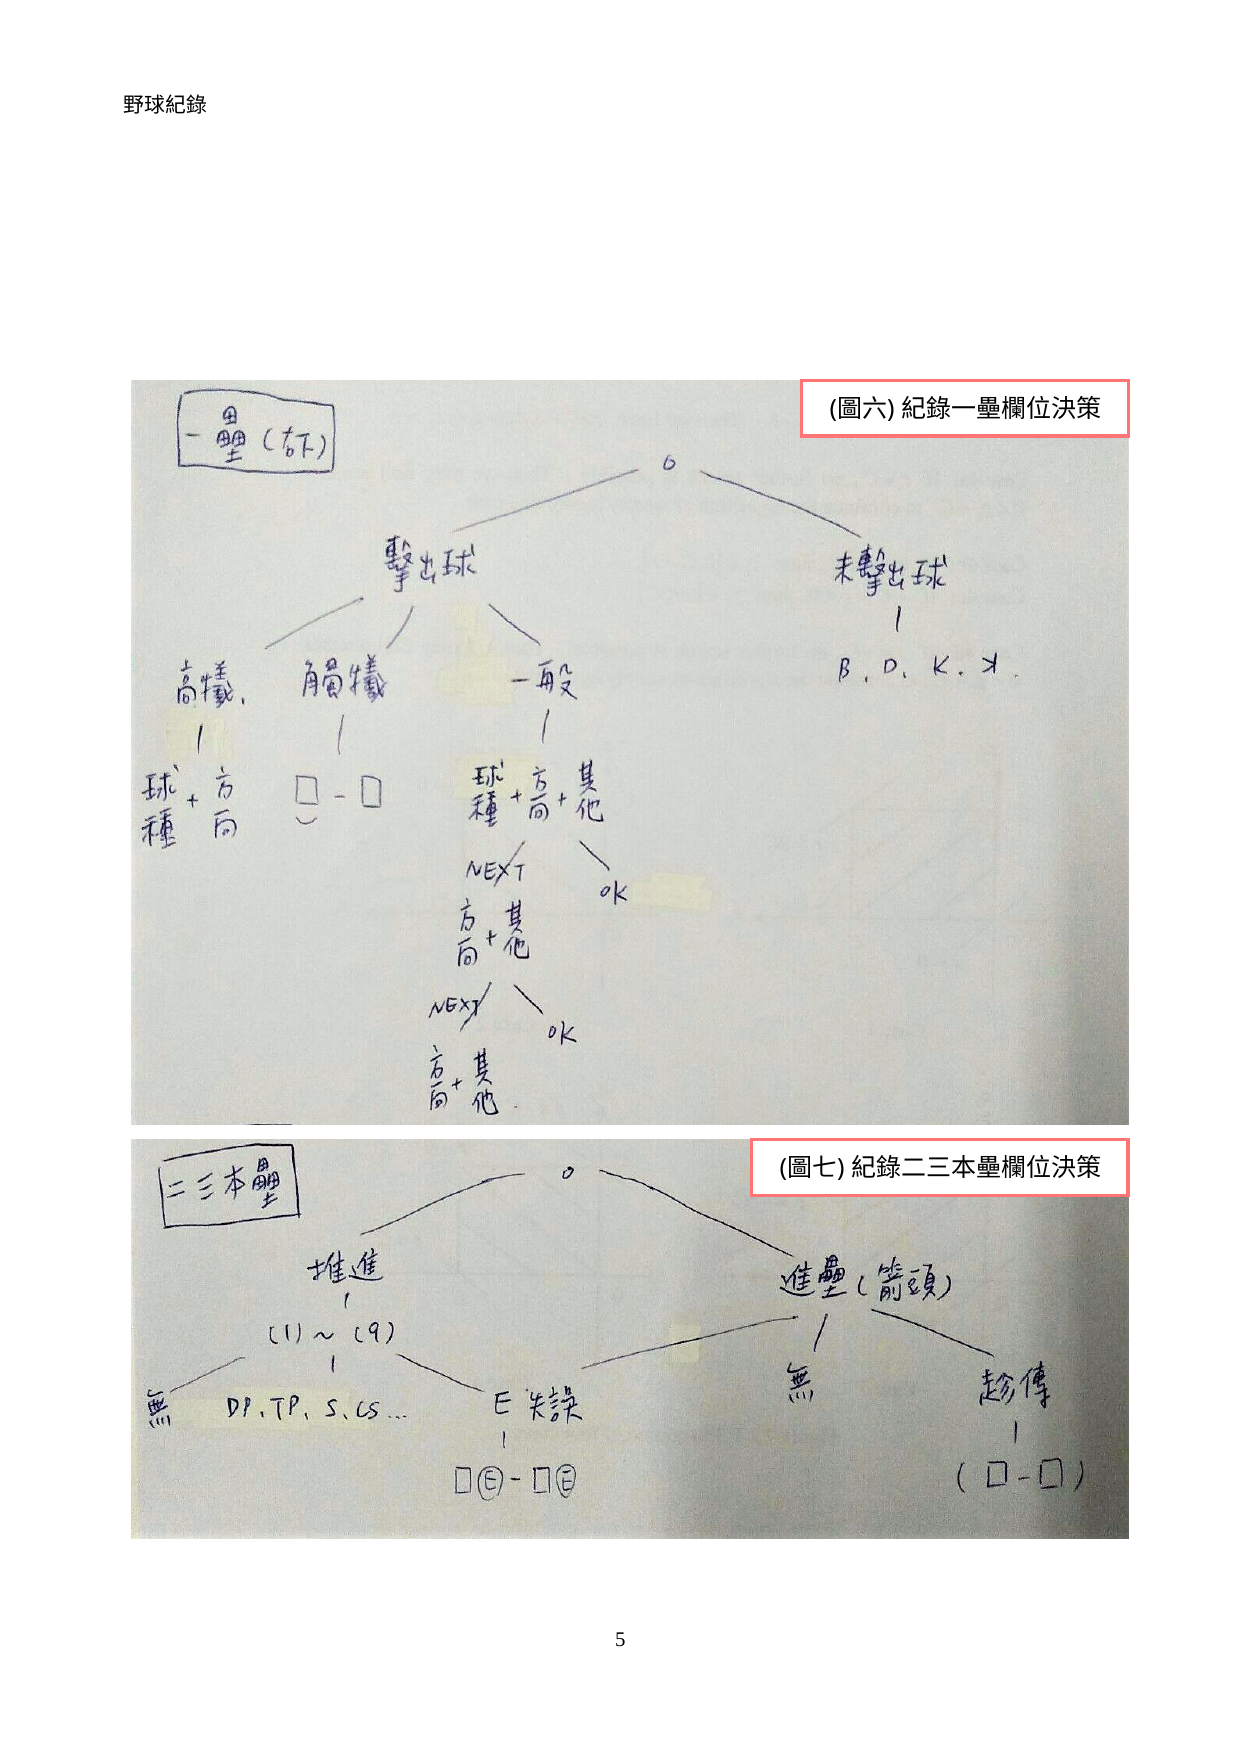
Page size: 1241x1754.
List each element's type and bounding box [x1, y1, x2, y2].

picture [131, 380, 1129, 1125]
picture [131, 1139, 1129, 1539]
